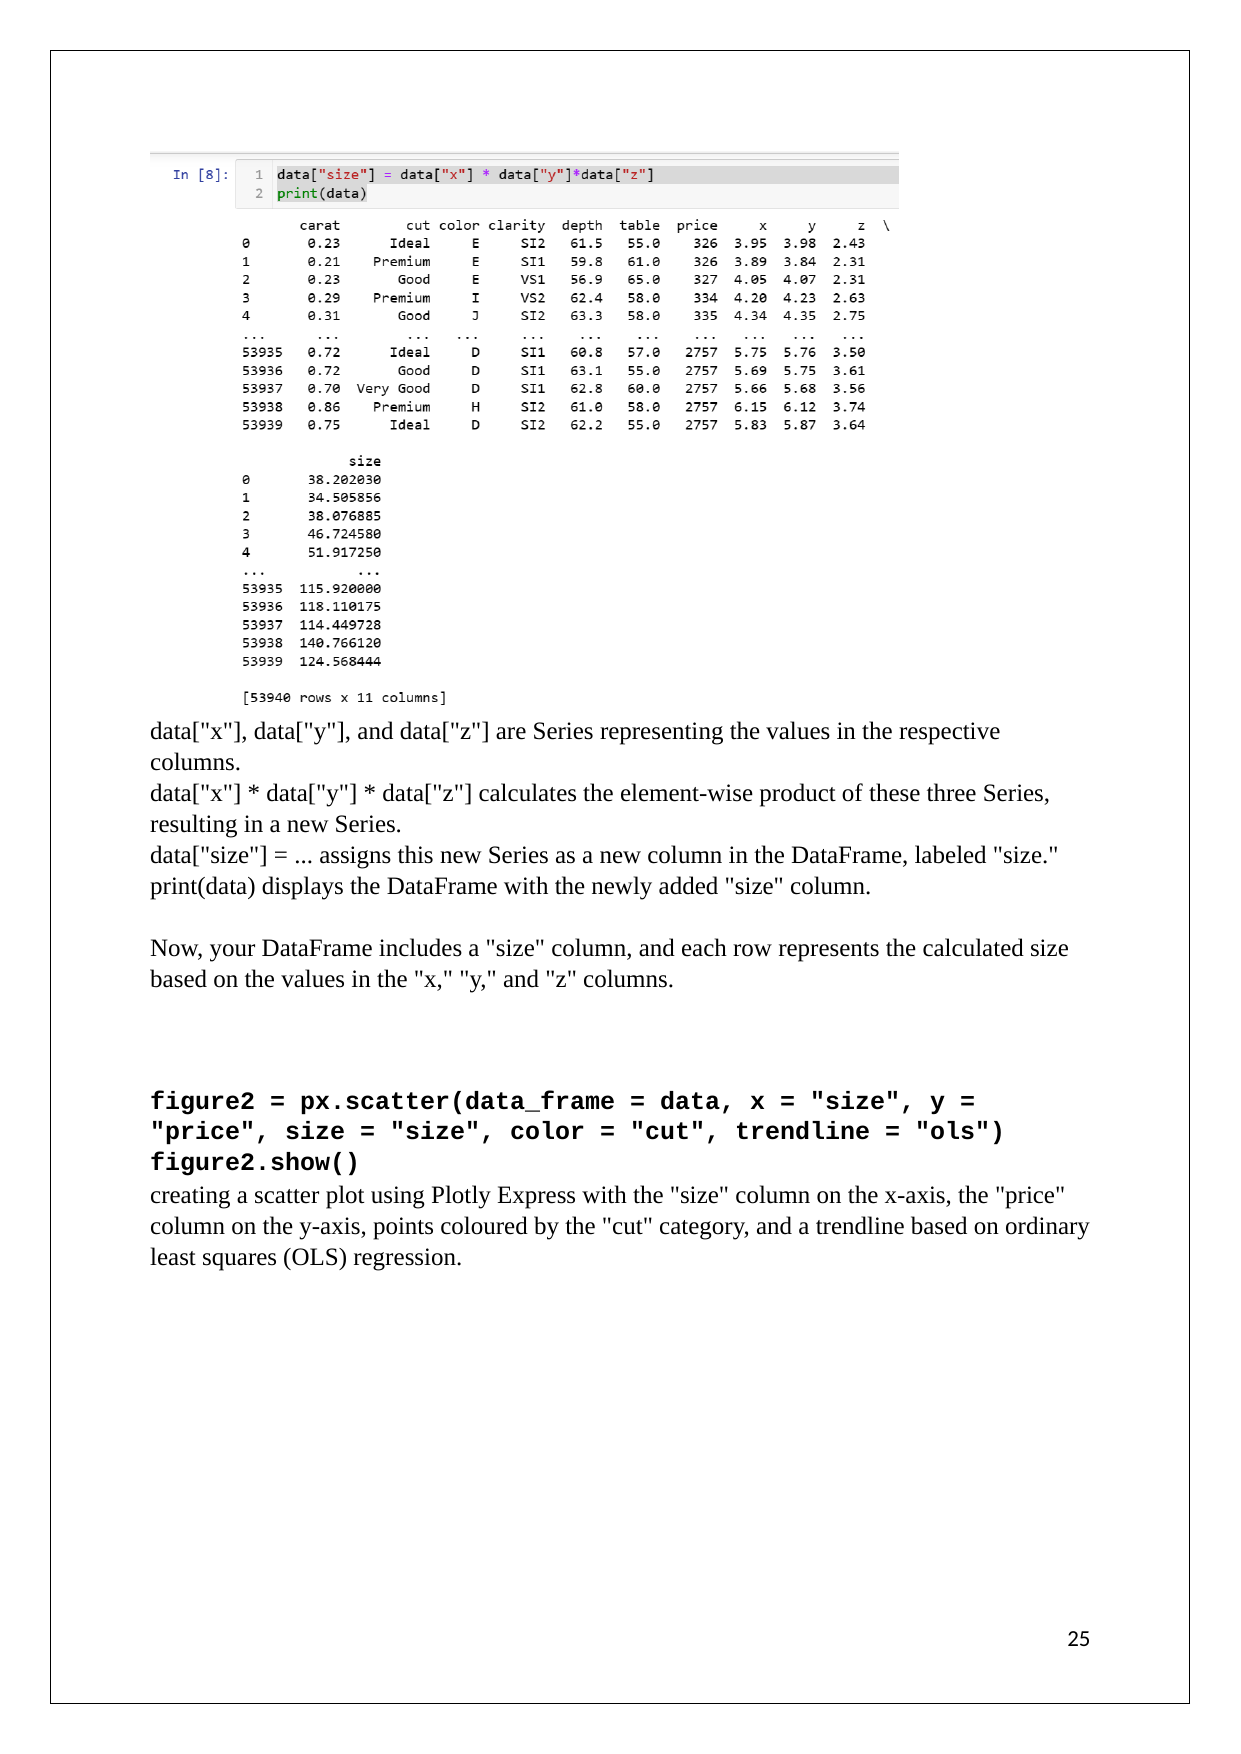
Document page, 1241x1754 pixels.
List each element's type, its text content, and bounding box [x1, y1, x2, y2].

text data["x"], data["y"], and data["z"] are Series representing the values in the respective columns. [150, 716, 1090, 776]
text Now, your DataFrame includes a "size" column, and each row represents the calculated size based on the values in the "x," "y," and "z" columns. [150, 933, 1090, 993]
text creating a scatter plot using Plotly Express with the "size" column on the x-axis, the "price" column on the y-axis, points coloured by the "cut" category, and a trendline based on ordinary least squares (OLS) regression. [150, 1180, 1090, 1271]
text data["size"] = ... assigns this new Series as a new column in the DataFrame, labeled "size." [150, 840, 1090, 869]
text figure2.show() [150, 1149, 1090, 1178]
text figure2 = px.scatter(data_frame = data, x = "size", y = "price", size = "size", color = "cut", trendline = "ols") [150, 1088, 1090, 1147]
picture [150, 150, 899, 714]
text data["x"] * data["y"] * data["z"] calculates the element-wise product of these three Series, resulting in a new Series. [150, 778, 1090, 838]
text print(data) displays the DataFrame with the newly added "size" column. [150, 871, 1090, 900]
